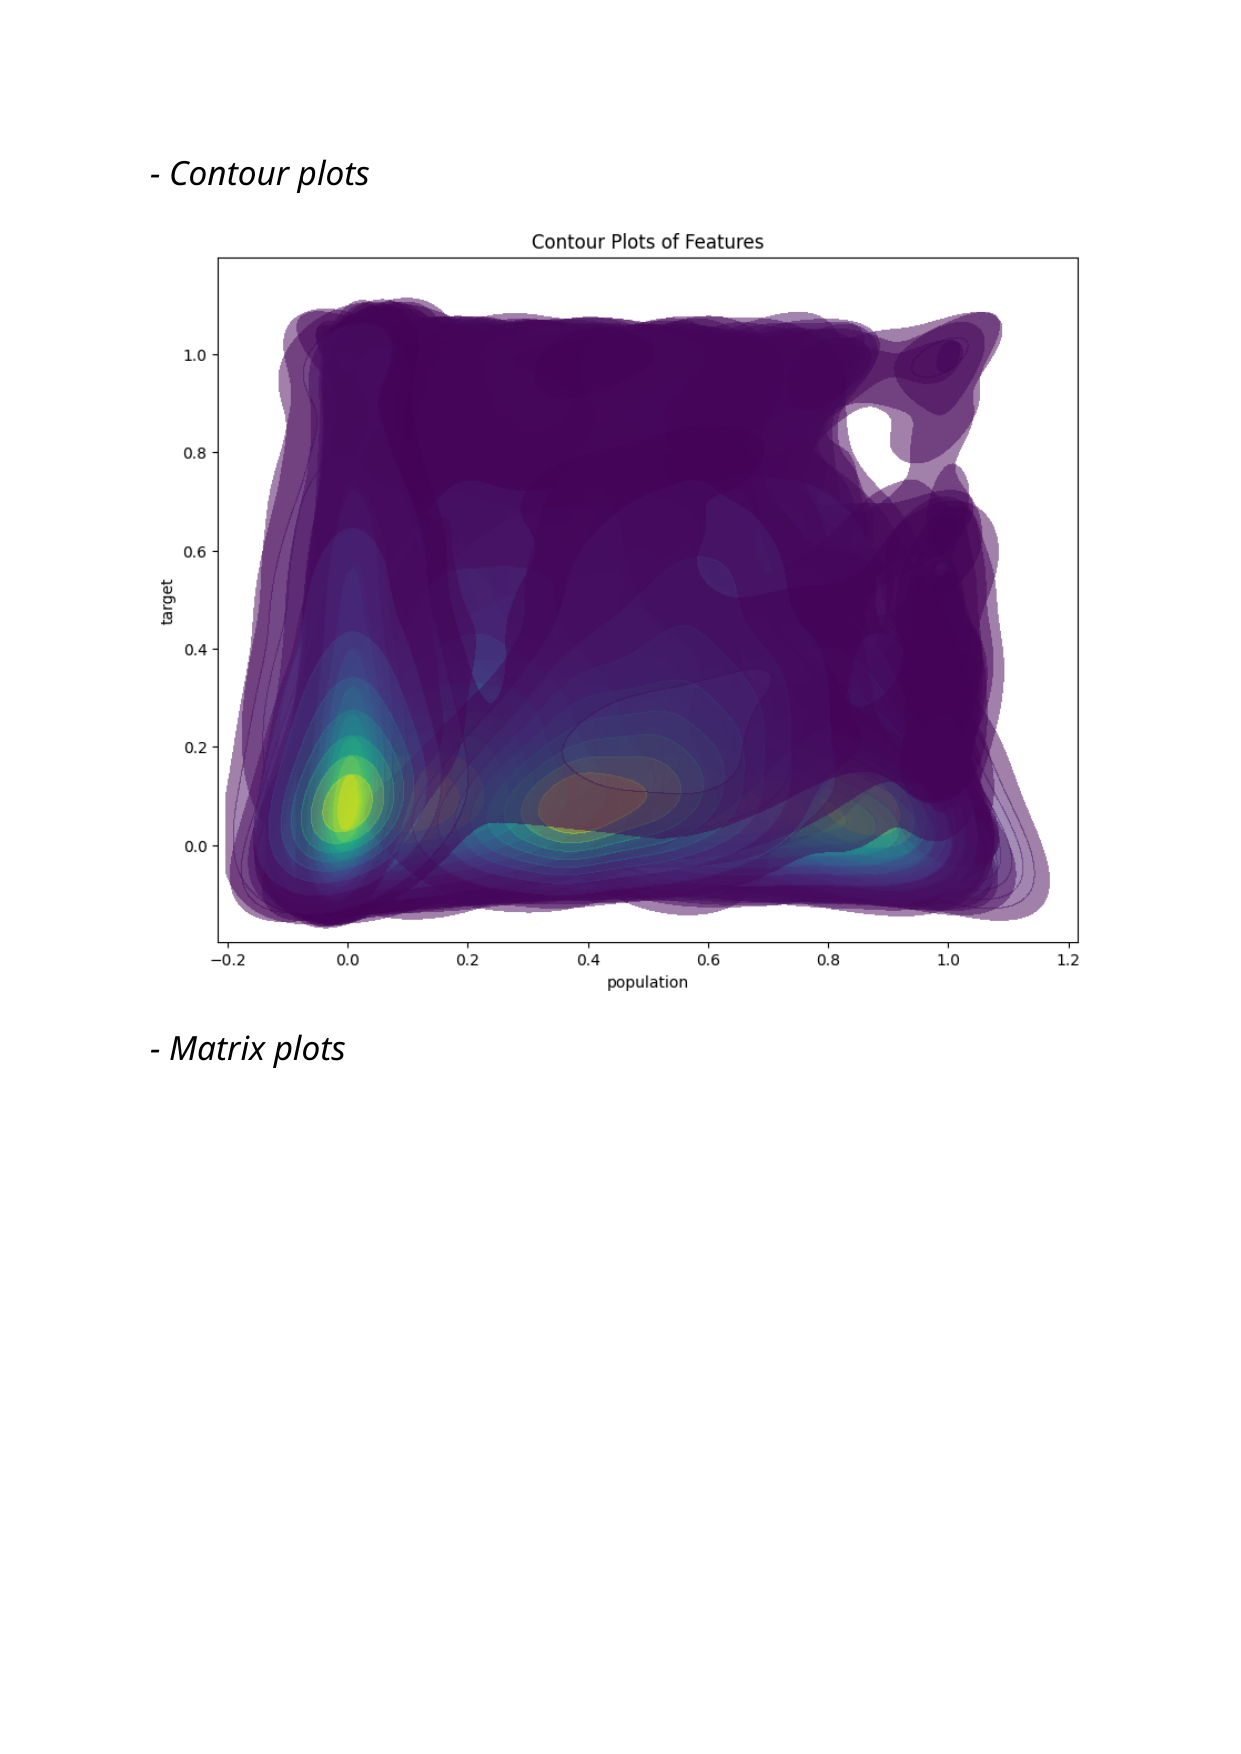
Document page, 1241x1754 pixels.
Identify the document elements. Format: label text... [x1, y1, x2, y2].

picture [150, 223, 1091, 1001]
text - Contour plots [150, 150, 1090, 195]
text - Matrix plots [150, 1025, 1090, 1071]
